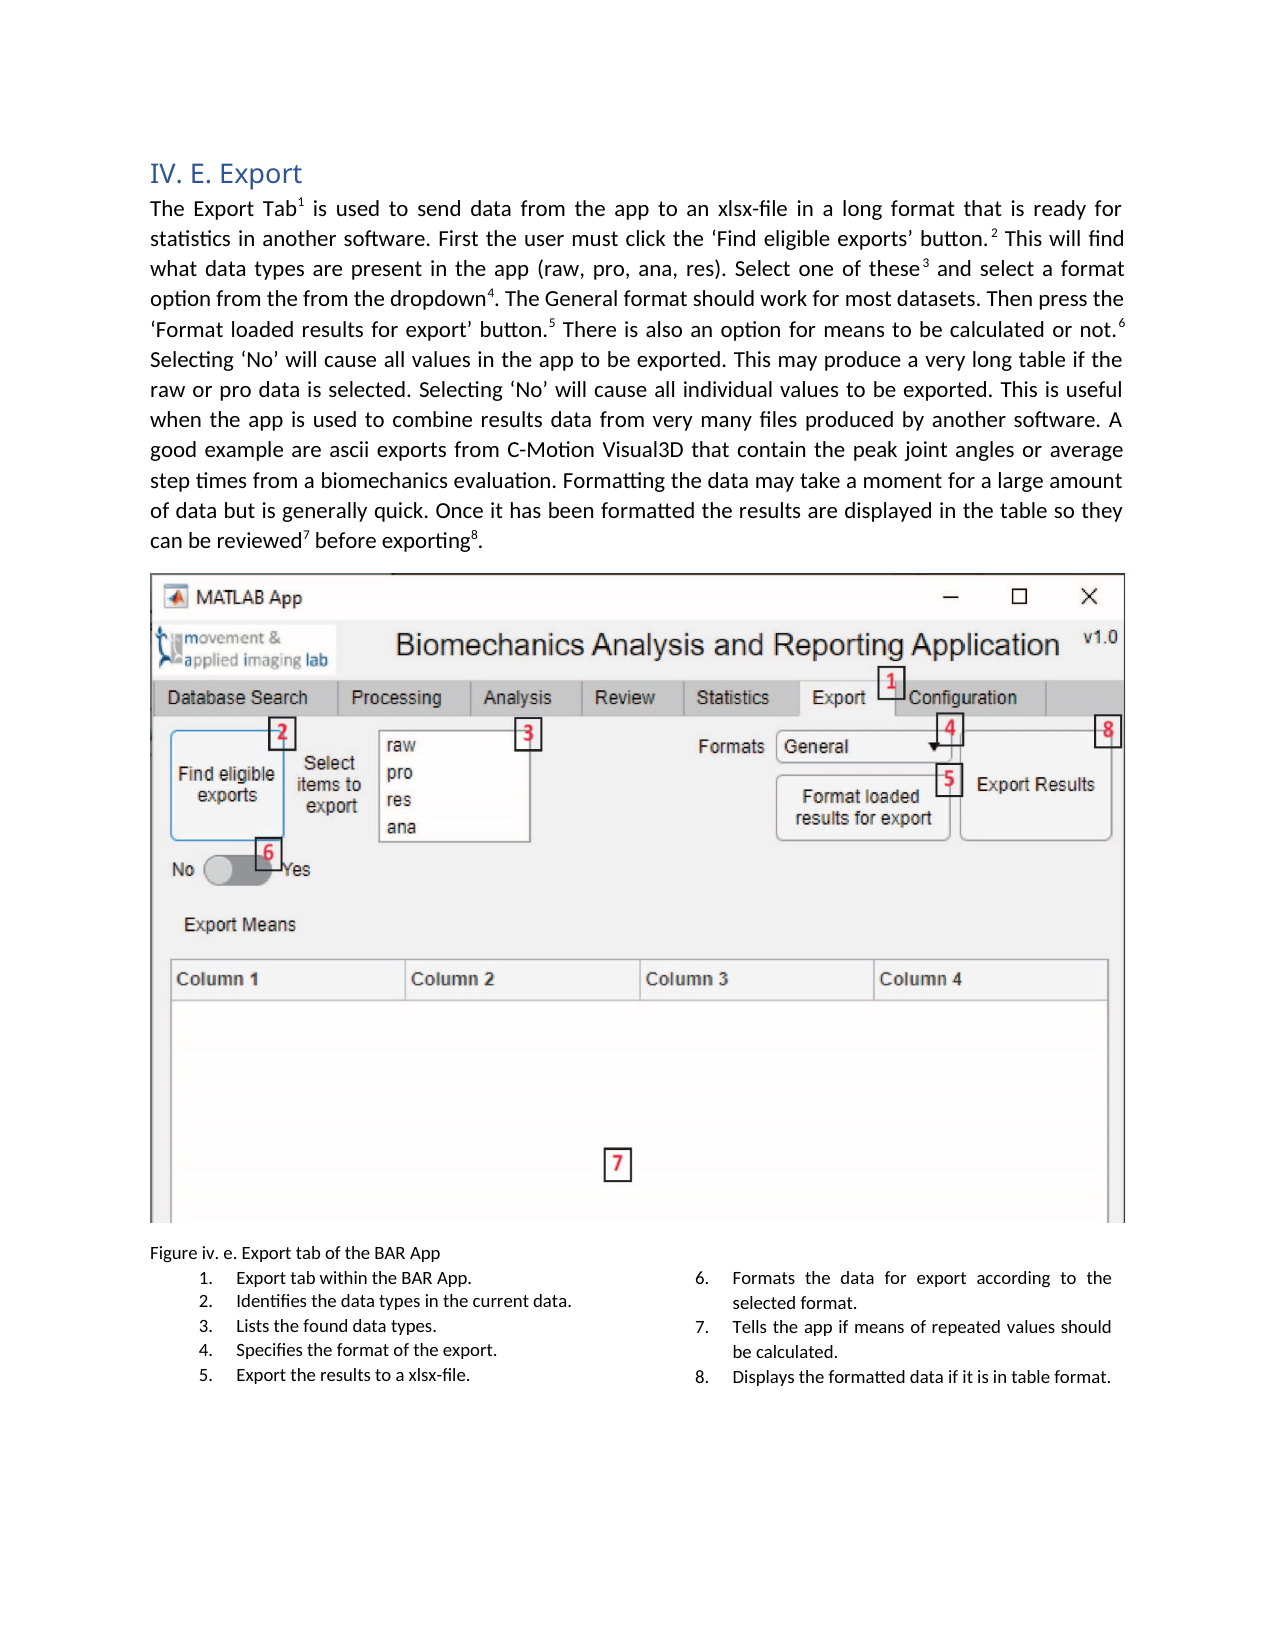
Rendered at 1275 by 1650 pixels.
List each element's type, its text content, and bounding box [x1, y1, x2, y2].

subtitle IV. E. Export [150, 154, 1125, 191]
table_header Export tab within the BAR App. Identifies the data types in the current data. Lists the found data types. Specifies the format of the export. Export the results to a xlsx-file. [150, 1266, 646, 1407]
table_header Formats the data for export according to the selected format. Tells the app if means of repeated values should be calculated. Displays the formatted data if it is in table format. [646, 1266, 1124, 1407]
text Figure iv. e. Export tab of the BAR App [150, 1242, 1125, 1264]
picture [150, 573, 1125, 1223]
text The Export Tab1 is used to send data from the app to an xlsx-file in a long format that is ready for statistics in another software. First the user must click the ‘Find eligible exports’ button.2 This will find what data types are present in the app (raw, pro, ana, res). Select one of these3 and select a format option from the from the dropdown4. The General format should work for most datasets. Then press the ‘Format loaded results for export’ button.5 There is also an option for means to be calculated or not.6 Selecting ‘No’ will cause all values in the app to be exported. This may produce a very long table if the raw or pro data is selected. Selecting ‘No’ will cause all individual values to be exported. This is useful when the app is used to combine results data from very many files produced by another software. A good example are ascii exports from C-Motion Visual3D that contain the peak joint angles or average step times from a biomechanics evaluation. Formatting the data may take a moment for a large amount of data but is generally quick. Once it has been formatted the results are displayed in the table so they can be reviewed7 before exporting8. [150, 194, 1125, 554]
